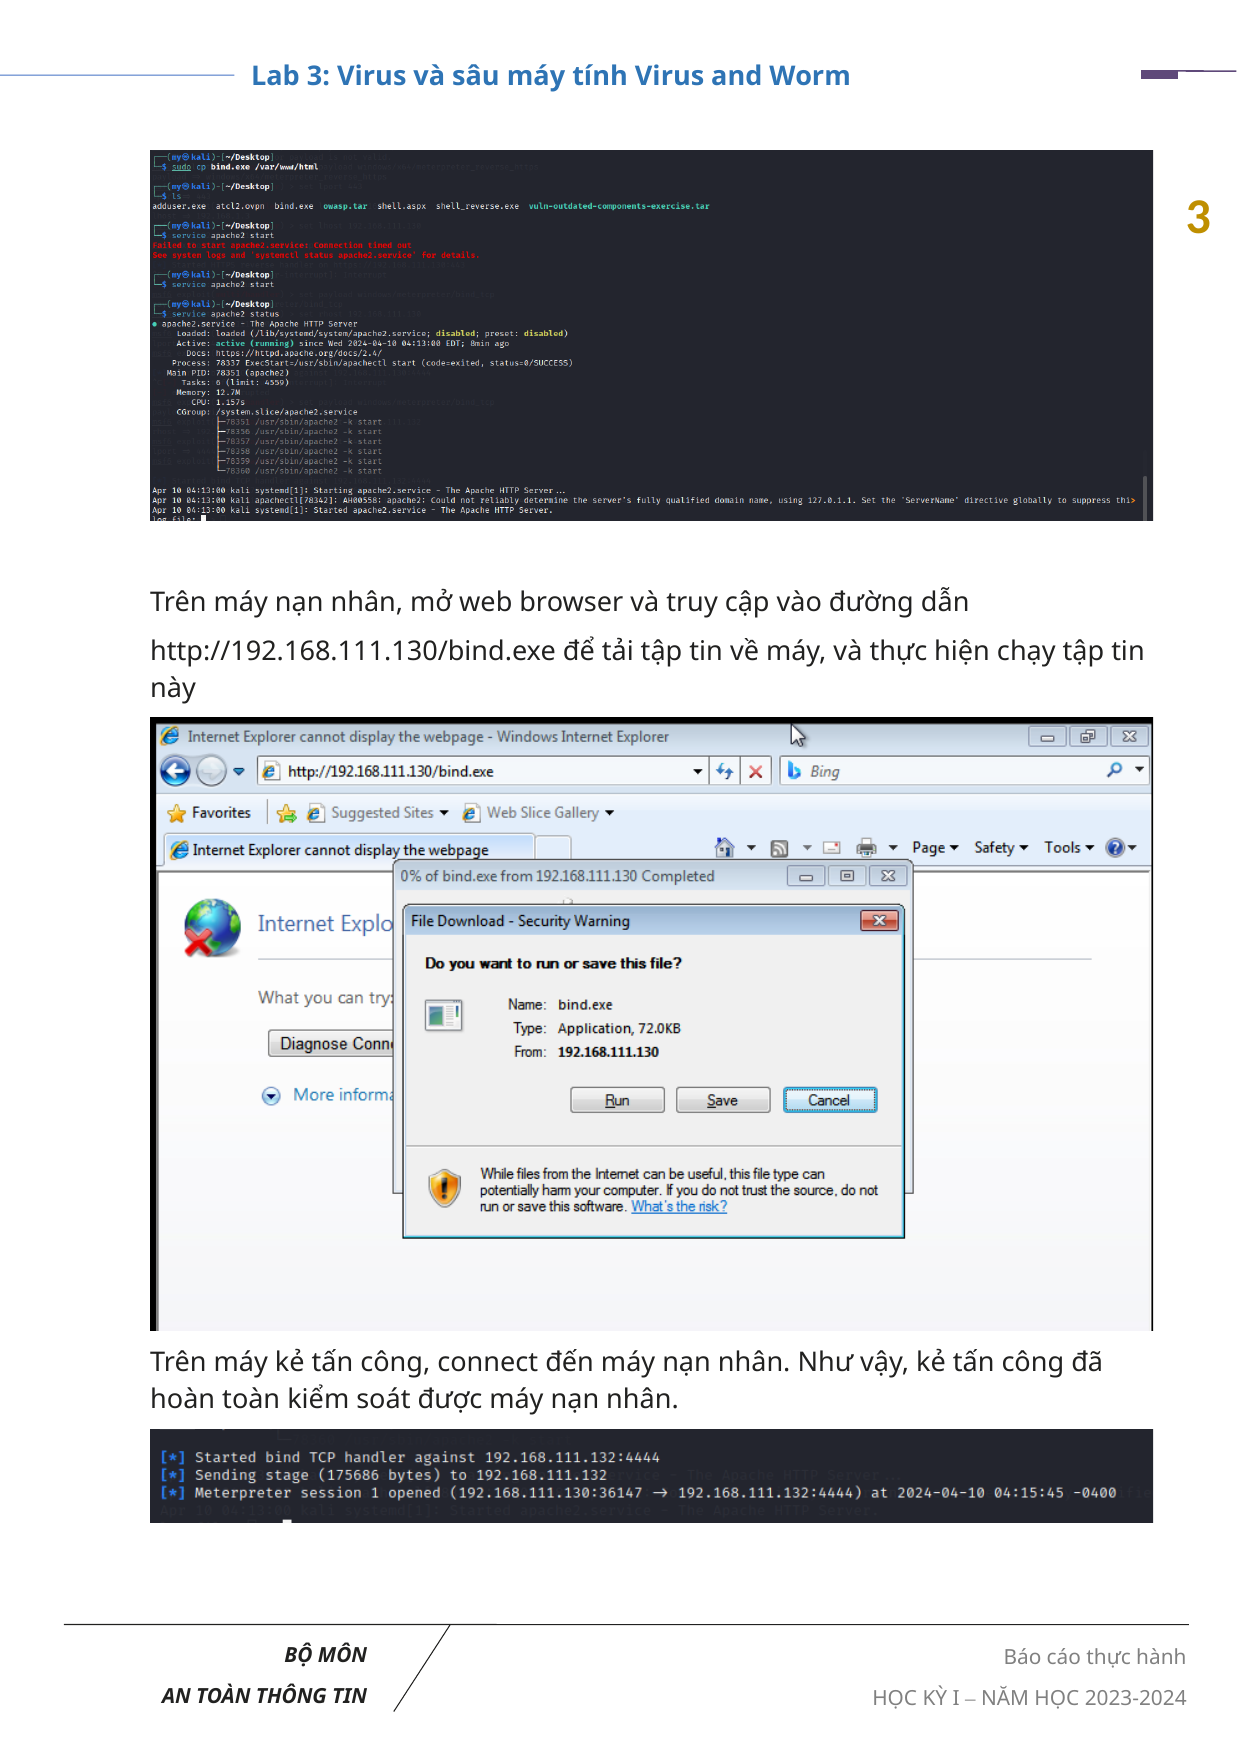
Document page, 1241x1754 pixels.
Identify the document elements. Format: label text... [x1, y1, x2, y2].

text Trên máy nạn nhân, mở web browser và truy cập vào đường dẫn [150, 582, 1153, 619]
picture [150, 717, 1154, 1331]
text Trên máy kẻ tấn công, connect đến máy nạn nhân. Như vậy, kẻ tấn công đã hoàn toàn kiểm soát được máy nạn nhân. [150, 1343, 1153, 1417]
picture [150, 1429, 1154, 1523]
picture [150, 150, 1154, 521]
text http://192.168.111.130/bind.exe để tải tập tin về máy, và thực hiện chạy tập tin này [150, 632, 1153, 705]
